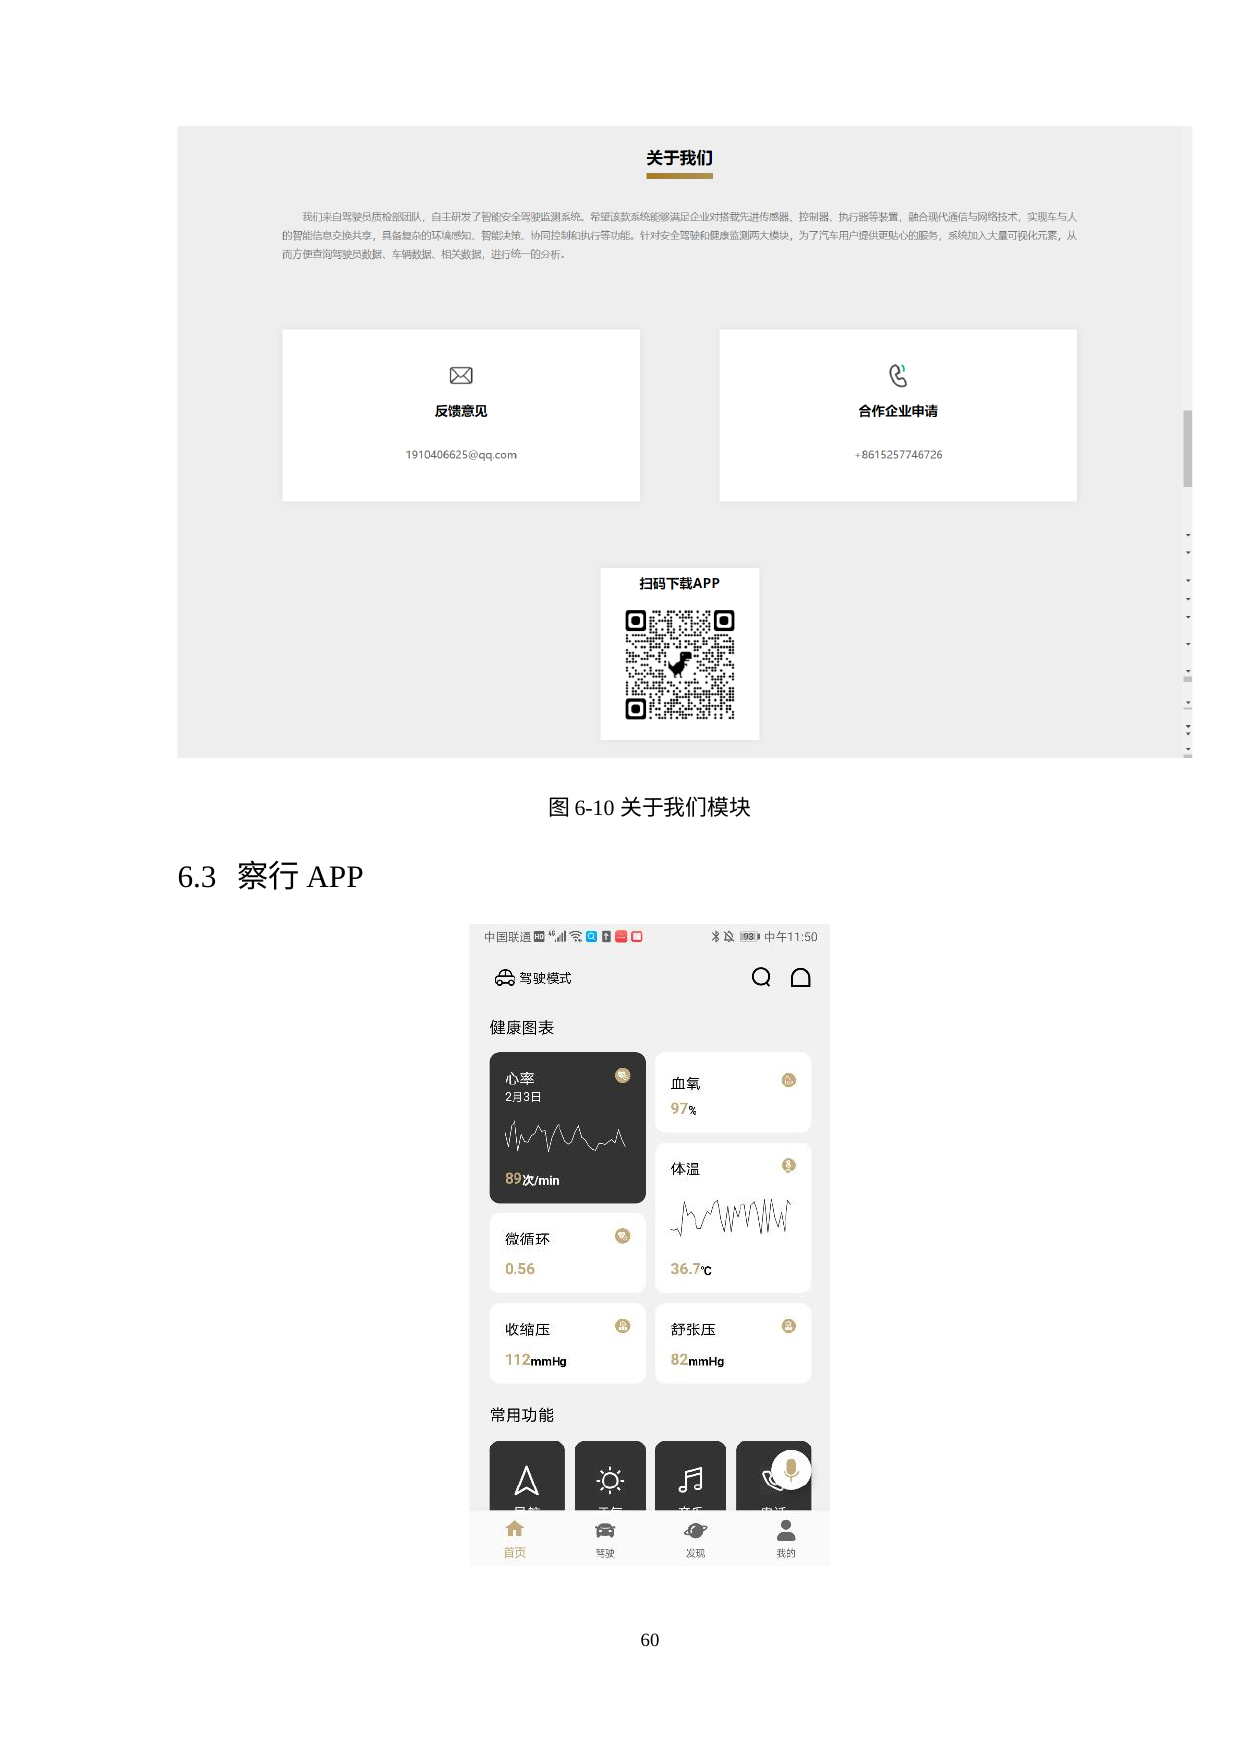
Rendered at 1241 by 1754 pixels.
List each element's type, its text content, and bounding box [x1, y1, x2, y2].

picture [469, 924, 830, 1566]
subtitle 察行APP [177, 839, 1122, 907]
text 图6-10 关于我们模块 [177, 789, 1122, 823]
picture [177, 126, 1193, 758]
